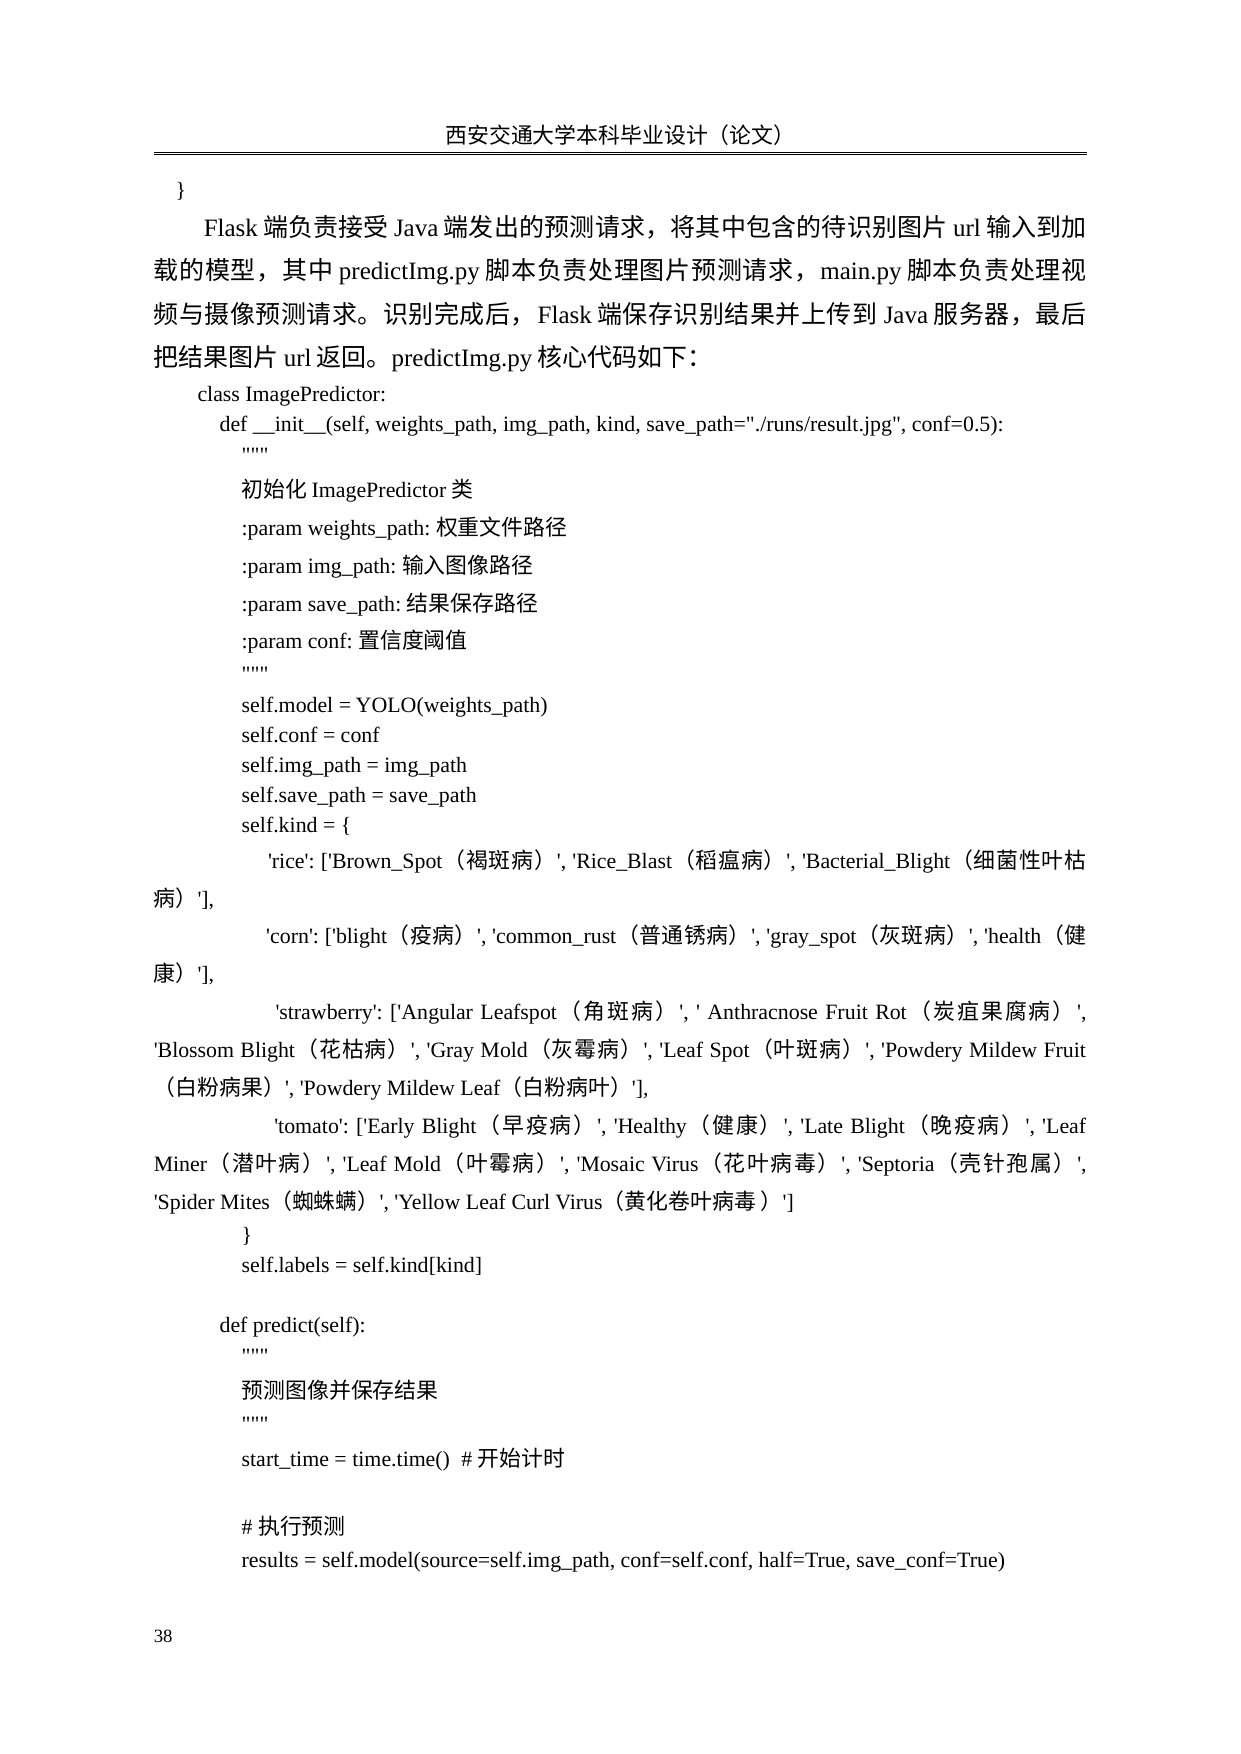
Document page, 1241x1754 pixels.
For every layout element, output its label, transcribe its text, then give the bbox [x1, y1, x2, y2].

text def __init__(self, weights_path, img_path, kind, save_path="./runs/result.jpg", conf=0.5): [153, 411, 1087, 437]
text :param conf: 置信度阈值 [153, 623, 1087, 655]
text class ImagePredictor: [153, 381, 1087, 406]
text self.conf = conf [153, 722, 1087, 747]
text :param save_path: 结果保存路径 [153, 586, 1087, 617]
text """ [153, 1343, 1087, 1368]
text self.model = YOLO(weights_path) [153, 692, 1087, 717]
text :param img_path: 输入图像路径 [153, 548, 1087, 579]
text results = self.model(source=self.img_path, conf=self.conf, half=True, save_conf=True) [153, 1547, 1087, 1572]
text 预测图像并保存结果 [153, 1373, 1087, 1404]
text Flask端负责接受Java端发出的预测请求，将其中包含的待识别图片url输入到加载的模型，其中predictImg.py脚本负责处理图片预测请求，main.py脚本负责处理视频与摄像预测请求。识别完成后，Flask端保存识别结果并上传到Java服务器，最后把结果图片url返回。predictImg.py核心代码如下： [153, 207, 1087, 374]
text 'corn': ['blight（疫病）', 'common_rust（普通锈病）', 'gray_spot（灰斑病）', 'health（健康）'], [153, 918, 1087, 988]
text """ [153, 661, 1087, 687]
text start_time = time.time() # 开始计时 [153, 1441, 1087, 1473]
text } [153, 1222, 1087, 1247]
text self.labels = self.kind[kind] [153, 1252, 1087, 1277]
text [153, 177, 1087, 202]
text self.img_path = img_path [153, 752, 1087, 777]
text self.save_path = save_path [153, 782, 1087, 807]
text 'strawberry': ['Angular Leafspot（角斑病）', ' Anthracnose Fruit Rot（炭疽果腐病）', 'Blossom Blight（花枯病）', 'Gray Mold（灰霉病）', 'Leaf Spot（叶斑病）', 'Powdery Mildew Fruit（白粉病果）', 'Powdery Mildew Leaf（白粉病叶）'], [153, 994, 1087, 1102]
text 'tomato': ['Early Blight（早疫病）', 'Healthy（健康）', 'Late Blight（晚疫病）', 'Leaf Miner（潜叶病）', 'Leaf Mold（叶霉病）', 'Mosaic Virus（花叶病毒）', 'Septoria（壳针孢属）', 'Spider Mites（蜘蛛螨）', 'Yellow Leaf Curl Virus（黄化卷叶病毒 ）'] [153, 1108, 1087, 1216]
text """ [153, 1411, 1087, 1436]
text :param weights_path: 权重文件路径 [153, 510, 1087, 541]
text 'rice': ['Brown_Spot（褐斑病）', 'Rice_Blast（稻瘟病）', 'Bacterial_Blight（细菌性叶枯病）'], [153, 843, 1087, 912]
text # 执行预测 [153, 1509, 1087, 1541]
text def predict(self): [153, 1312, 1087, 1338]
text self.kind = { [153, 812, 1087, 838]
text 初始化ImagePredictor类 [153, 472, 1087, 503]
text """ [153, 442, 1087, 467]
